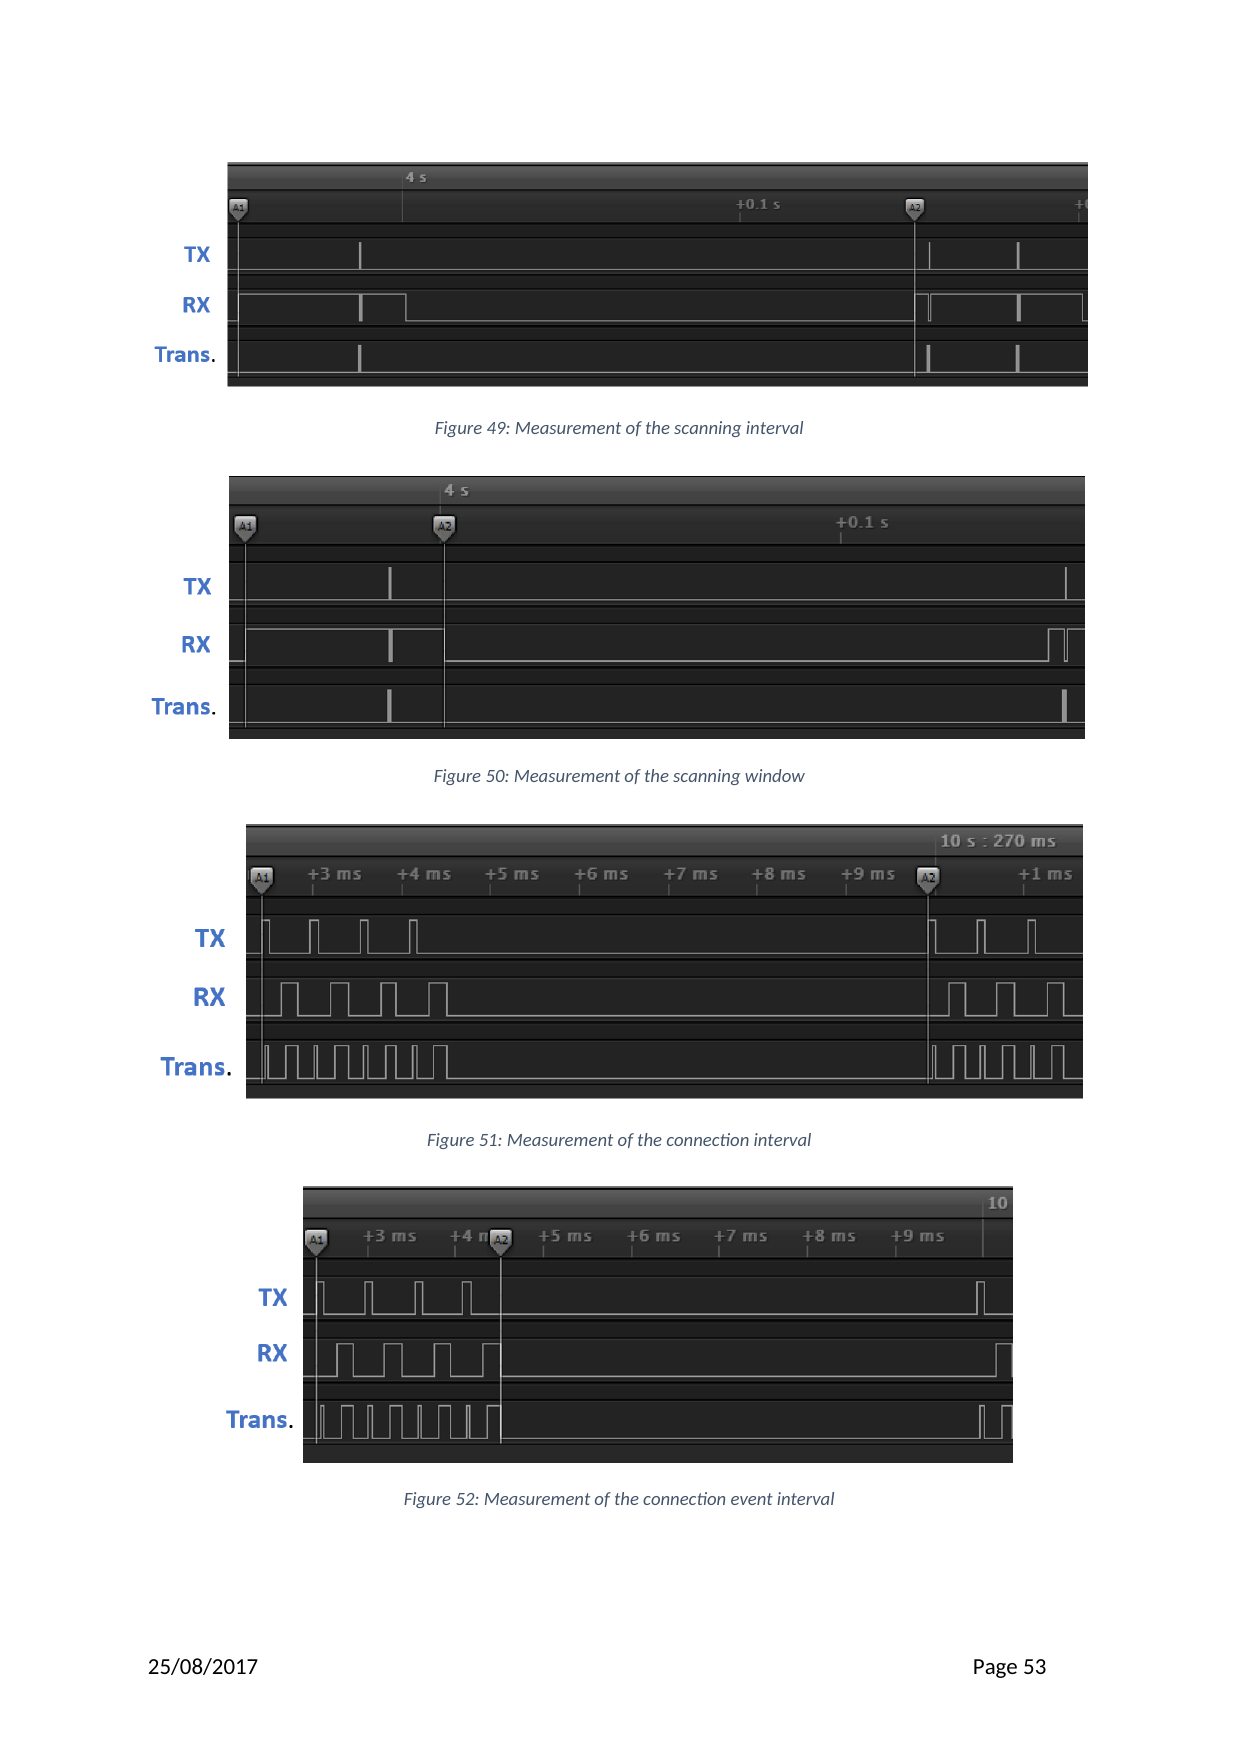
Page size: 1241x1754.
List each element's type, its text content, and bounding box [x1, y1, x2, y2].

picture [147, 808, 1093, 1110]
text Figure 52: Measurement of the connection event interval [148, 1487, 1093, 1510]
text Figure 51: Measurement of the connection interval [148, 1129, 1093, 1152]
text Figure 50: Measurement of the scanning window [148, 764, 1093, 787]
picture [223, 1172, 1018, 1469]
picture [147, 459, 1093, 746]
picture [147, 147, 1093, 397]
text Figure 49: Measurement of the scanning interval [148, 416, 1093, 439]
